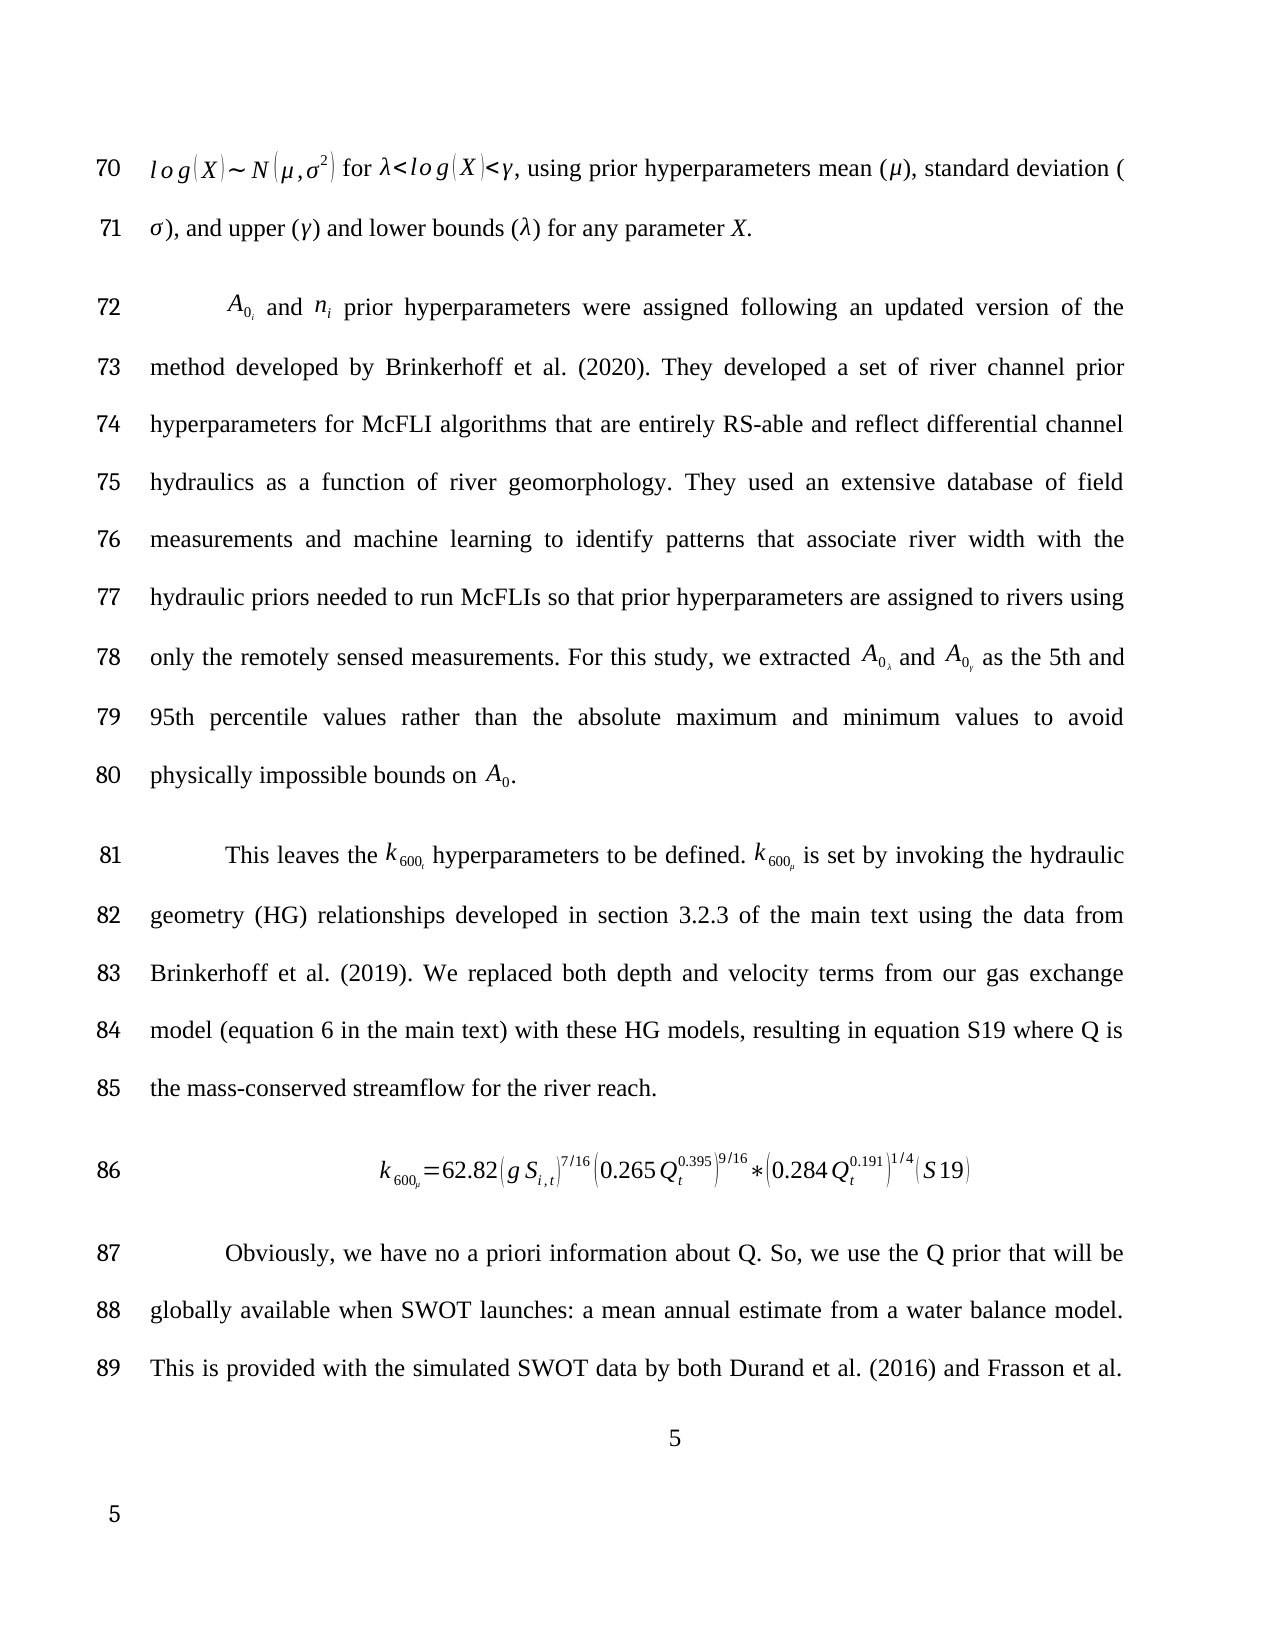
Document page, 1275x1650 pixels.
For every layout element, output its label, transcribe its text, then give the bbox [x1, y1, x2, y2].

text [150, 1238, 1125, 1381]
text This leaves the hyperparameters to be defined. is set by invoking the hydraulic geometry (HG) relationships developed in section 3.2.3 of the main text using the data from Brinkerhoff et al. (2019). We replaced both depth and velocity terms from our gas exchange model (equation 6 in the main text) with these HG models, resulting in equation S19 where Q is the mass-conserved streamflow for the river reach. [150, 838, 1125, 1102]
text and prior hyperparameters were assigned following an updated version of the method developed by Brinkerhoff et al. (2020). They developed a set of river channel prior hyperparameters for McFLI algorithms that are entirely RS-able and reflect differential channel hydraulics as a function of river geomorphology. They used an extensive database of field measurements and machine learning to identify patterns that associate river width with the hydraulic priors needed to run McFLIs so that prior hyperparameters are assigned to rivers using only the remotely sensed measurements. For this study, we extracted and as the 5th and 95th percentile values rather than the absolute maximum and minimum values to avoid physically impossible bounds on . [150, 289, 1125, 791]
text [150, 150, 1125, 242]
